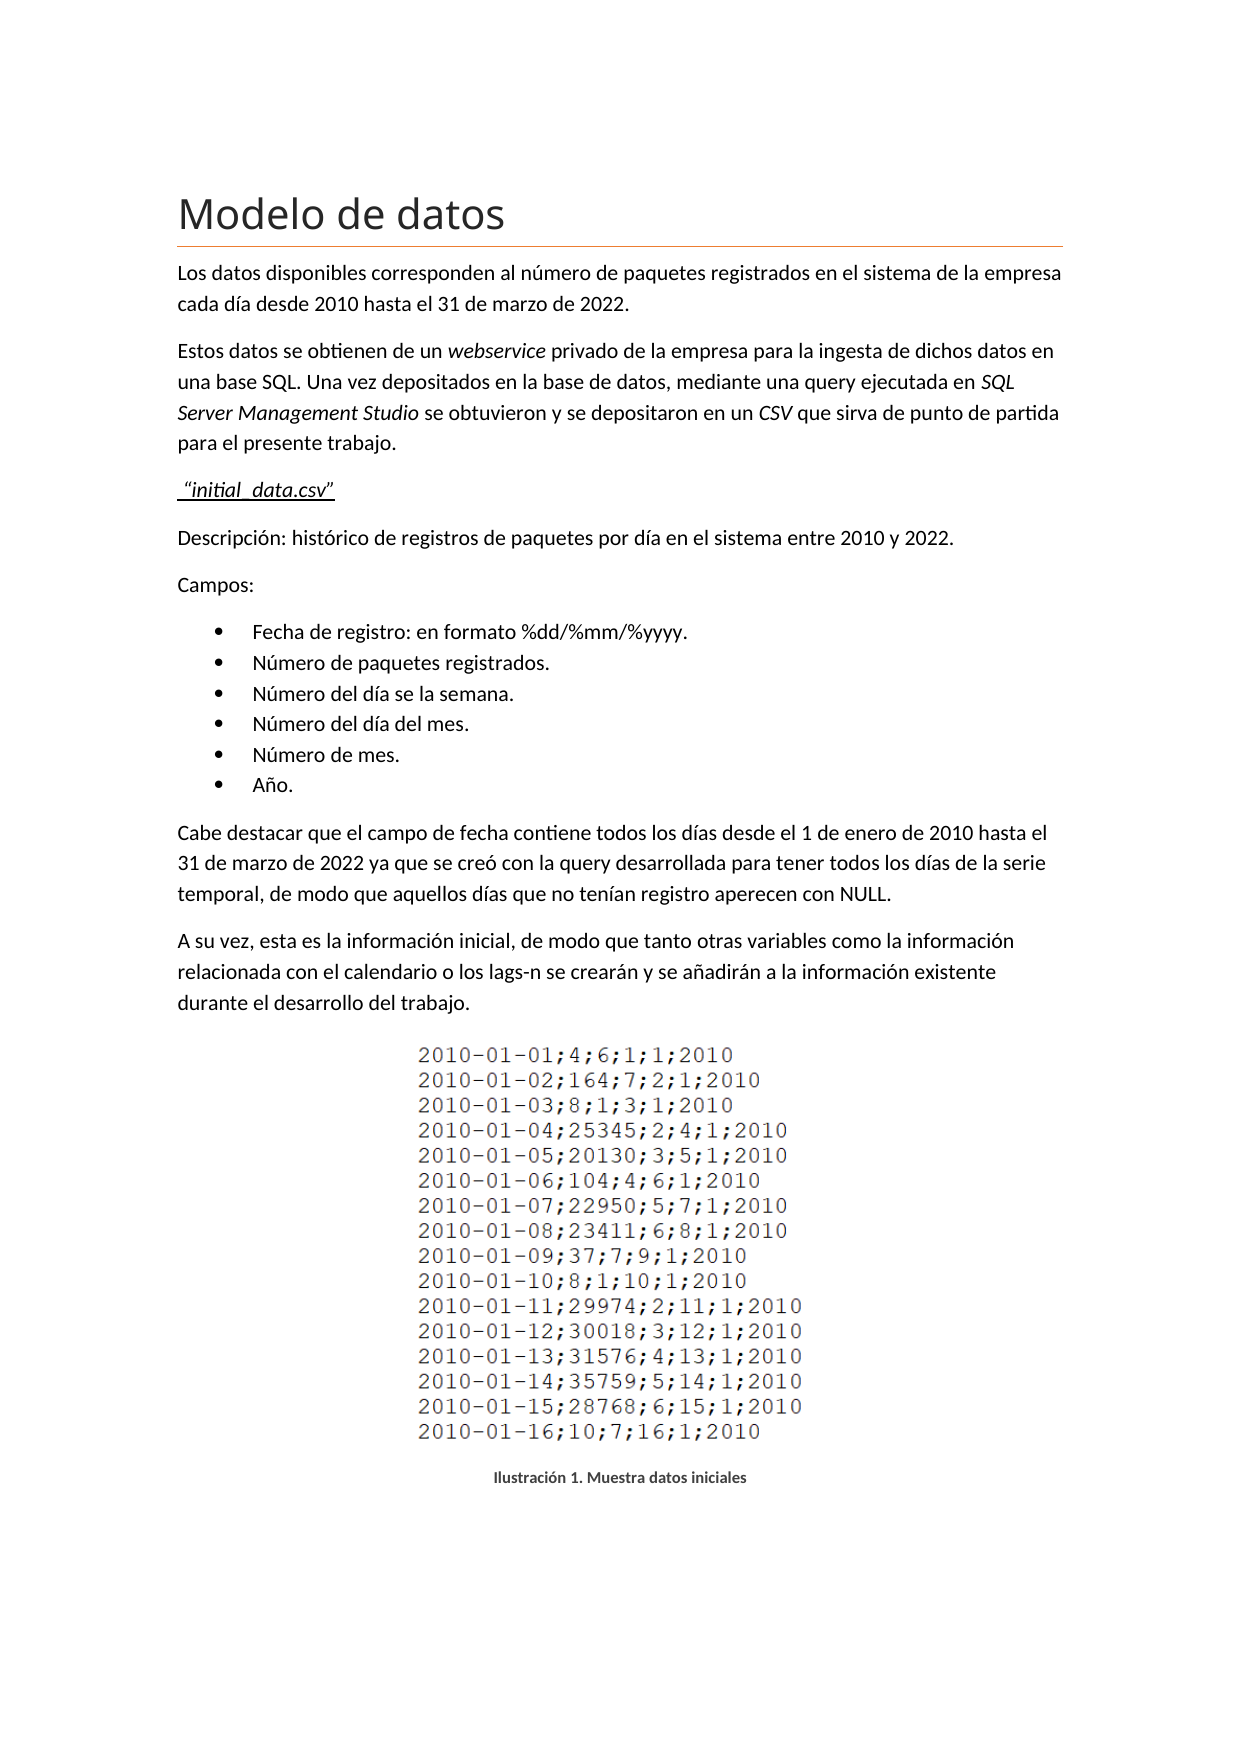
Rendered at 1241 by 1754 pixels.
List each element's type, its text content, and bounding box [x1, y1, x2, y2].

text Estos datos se obtienen de un webservice privado de la empresa para la ingesta de dichos datos en una base SQL. Una vez depositados en la base de datos, mediante una query ejecutada en SQL Server Management Studio se obtuvieron y se depositaron en un CSV que sirva de punto de partida para el presente trabajo. [177, 337, 1063, 456]
list Número del día del mes. [215, 710, 1063, 737]
list Número del día se la semana. [215, 680, 1063, 706]
list Año. [215, 772, 1063, 798]
text A su vez, esta es la información inicial, de modo que tanto otras variables como la información relacionada con el calendario o los lags-n se crearán y se añadirán a la información existente durante el desarrollo del trabajo. [177, 927, 1063, 1015]
text Ilustración 1. Muestra datos iniciales [177, 1467, 1063, 1487]
list Número de mes. [215, 741, 1063, 768]
list Fecha de registro: en formato %dd/%mm/%yyyy. [215, 618, 1063, 645]
picture [408, 1036, 832, 1447]
text Los datos disponibles corresponden al número de paquetes registrados en el sistema de la empresa cada día desde 2010 hasta el 31 de marzo de 2022. [177, 259, 1063, 317]
text Campos: [177, 571, 1063, 598]
subtitle Modelo de datos [177, 185, 1063, 246]
list Número de paquetes registrados. [215, 649, 1063, 676]
text Cabe destacar que el campo de fecha contiene todos los días desde el 1 de enero de 2010 hasta el 31 de marzo de 2022 ya que se creó con la query desarrollada para tener todos los días de la serie temporal, de modo que aquellos días que no tenían registro aperecen con NULL. [177, 819, 1063, 907]
text “initial_data.csv” [177, 477, 1063, 503]
text Descripción: histórico de registros de paquetes por día en el sistema entre 2010 y 2022. [177, 524, 1063, 551]
